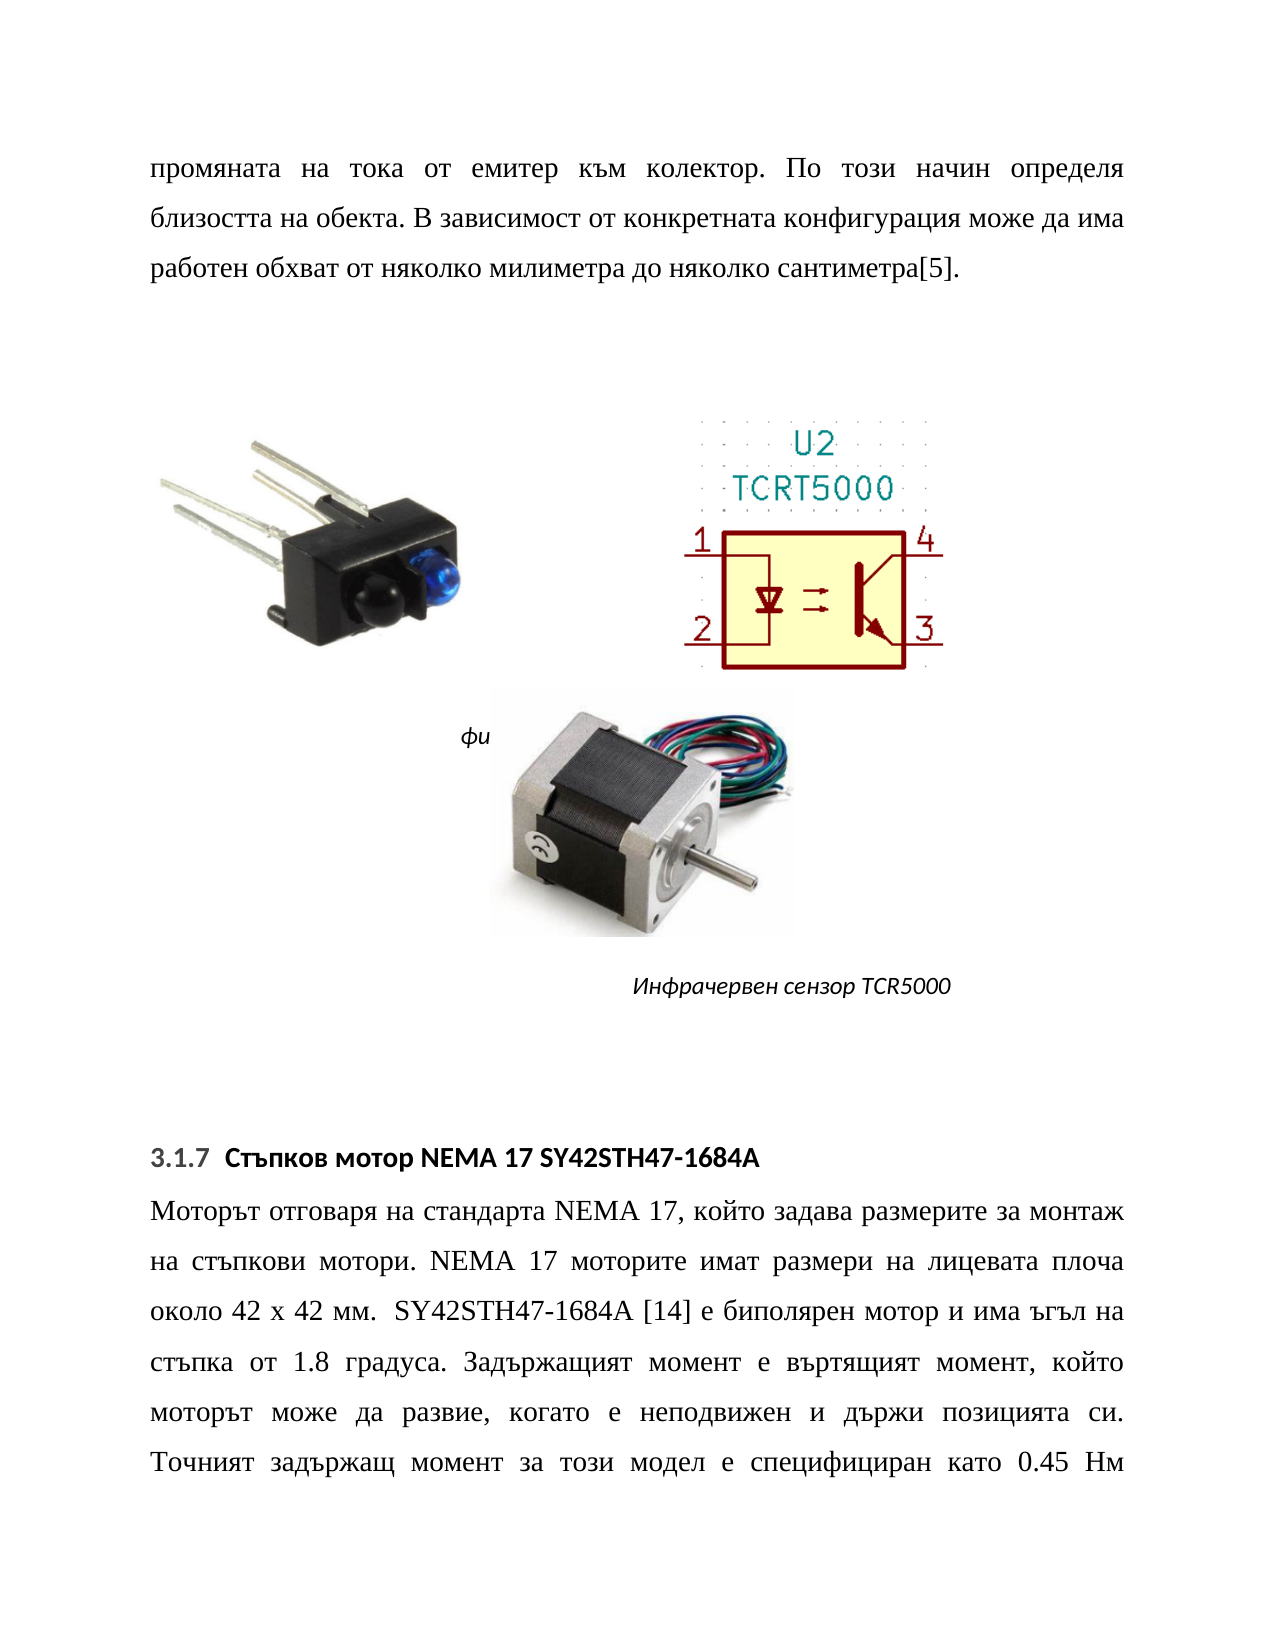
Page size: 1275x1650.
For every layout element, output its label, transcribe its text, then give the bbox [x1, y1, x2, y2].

subtitle Стъпков мотор NEMA 17 SY42STH47-1684A [150, 1139, 1125, 1175]
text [150, 1193, 1125, 1478]
picture [684, 409, 944, 676]
picture [150, 384, 474, 708]
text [150, 150, 1125, 284]
picture [489, 686, 794, 937]
